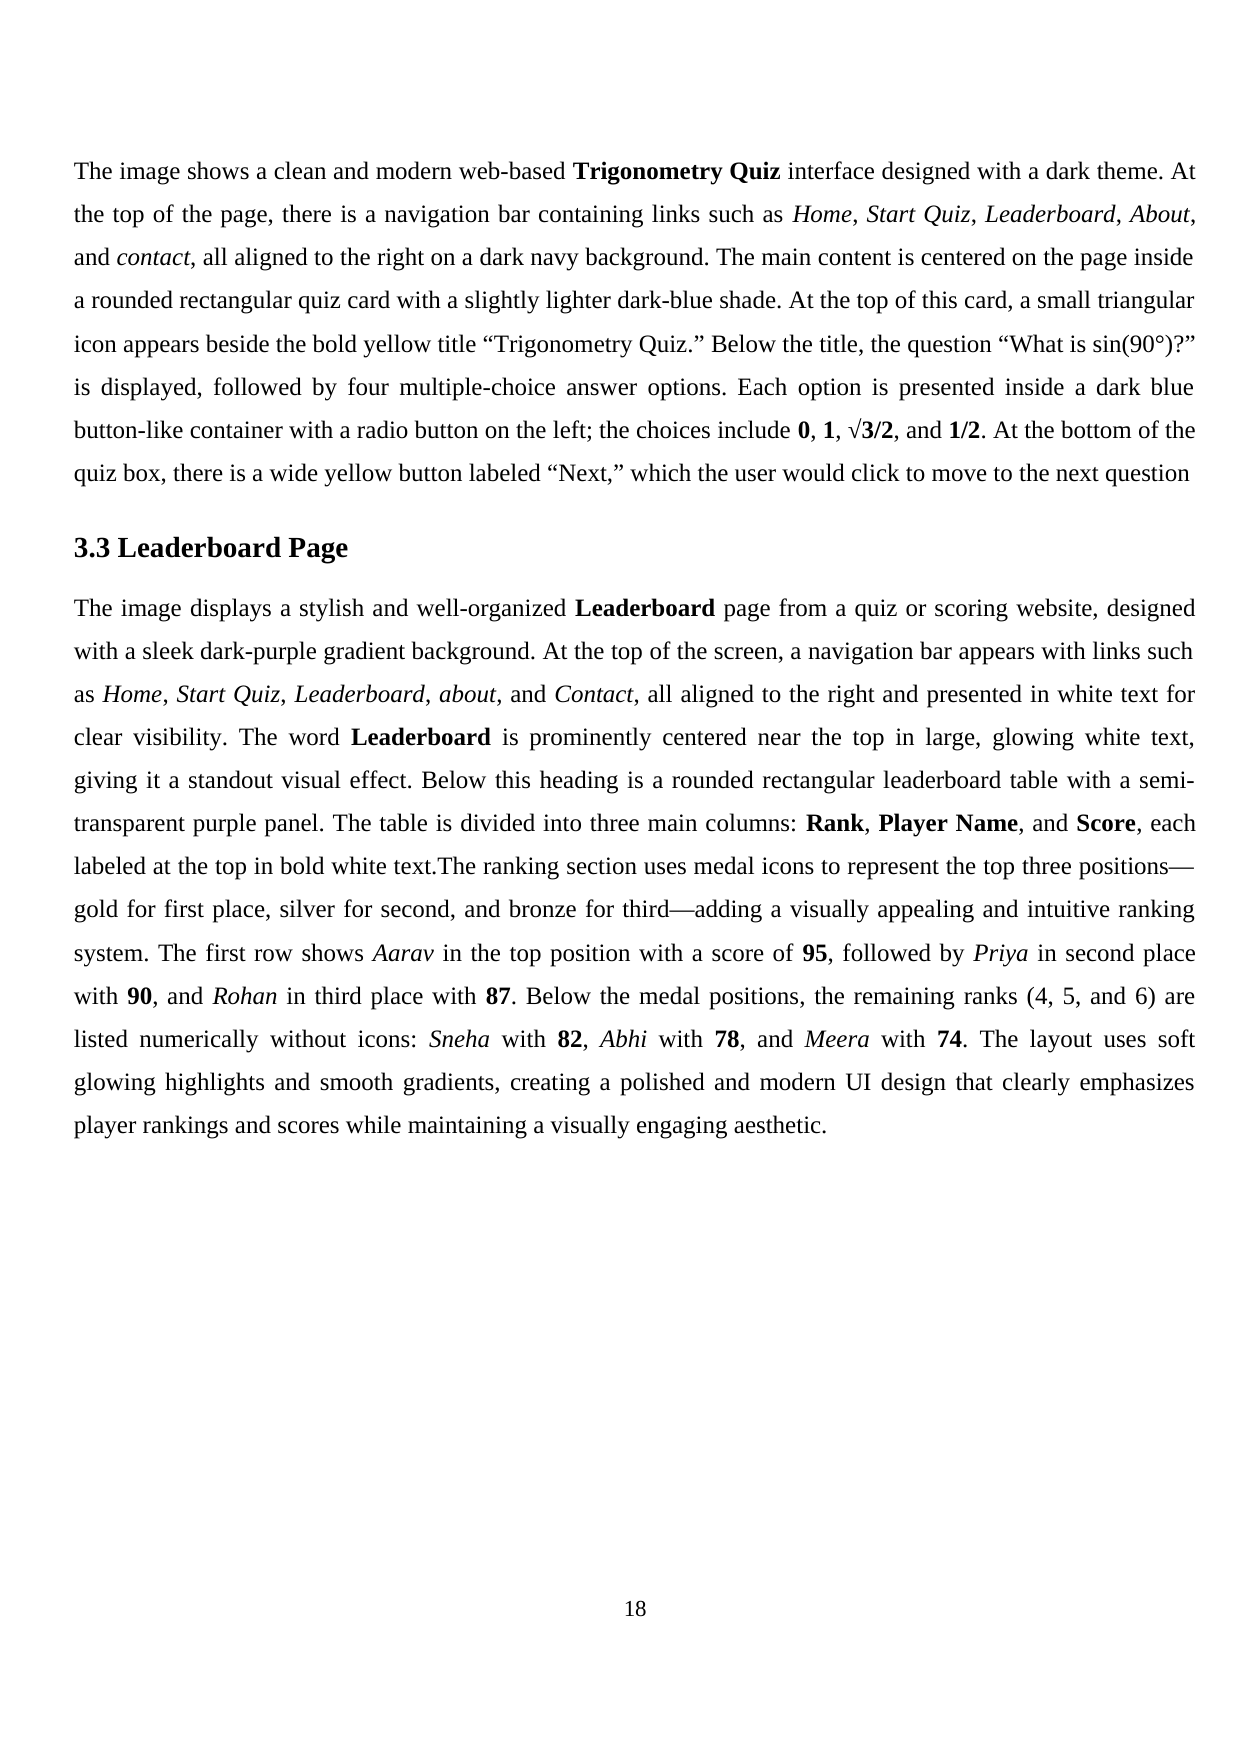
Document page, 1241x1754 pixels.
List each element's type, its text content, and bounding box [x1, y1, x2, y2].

text The image displays a stylish and well-organized Leaderboard page from a quiz or scoring website, designed with a sleek dark-purple gradient background. At the top of the screen, a navigation bar appears with links such as Home, Start Quiz, Leaderboard, about, and Contact, all aligned to the right and presented in white text for clear visibility. The word Leaderboard is prominently centered near the top in large, glowing white text, giving it a standout visual effect. Below this heading is a rounded rectangular leaderboard table with a semi-transparent purple panel. The table is divided into three main columns: Rank, Player Name, and Score, each labeled at the top in bold white text.The ranking section uses medal icons to represent the top three positions—gold for first place, silver for second, and bronze for third—adding a visually appealing and intuitive ranking system. The first row shows Aarav in the top position with a score of 95, followed by Priya in second place with 90, and Rohan in third place with 87. Below the medal positions, the remaining ranks (4, 5, and 6) are listed numerically without icons: Sneha with 82, Abhi with 78, and Meera with 74. The layout uses soft glowing highlights and smooth gradients, creating a polished and modern UI design that clearly emphasizes player rankings and scores while maintaining a visually engaging aesthetic. [74, 593, 1196, 1139]
text The image shows a clean and modern web-based Trigonometry Quiz interface designed with a dark theme. At the top of the page, there is a navigation bar containing links such as Home, Start Quiz, Leaderboard, About, and contact, all aligned to the right on a dark navy background. The main content is centered on the page inside a rounded rectangular quiz card with a slightly lighter dark-blue shade. At the top of this card, a small triangular icon appears beside the bold yellow title “Trigonometry Quiz.” Below the title, the question “What is sin(90°)?” is displayed, followed by four multiple-choice answer options. Each option is presented inside a dark blue button-like container with a radio button on the left; the choices include 0, 1, √3/2, and 1/2. At the bottom of the quiz box, there is a wide yellow button labeled “Next,” which the user would click to move to the next question [74, 156, 1196, 487]
text 3.3 Leaderboard Page [74, 530, 1196, 563]
